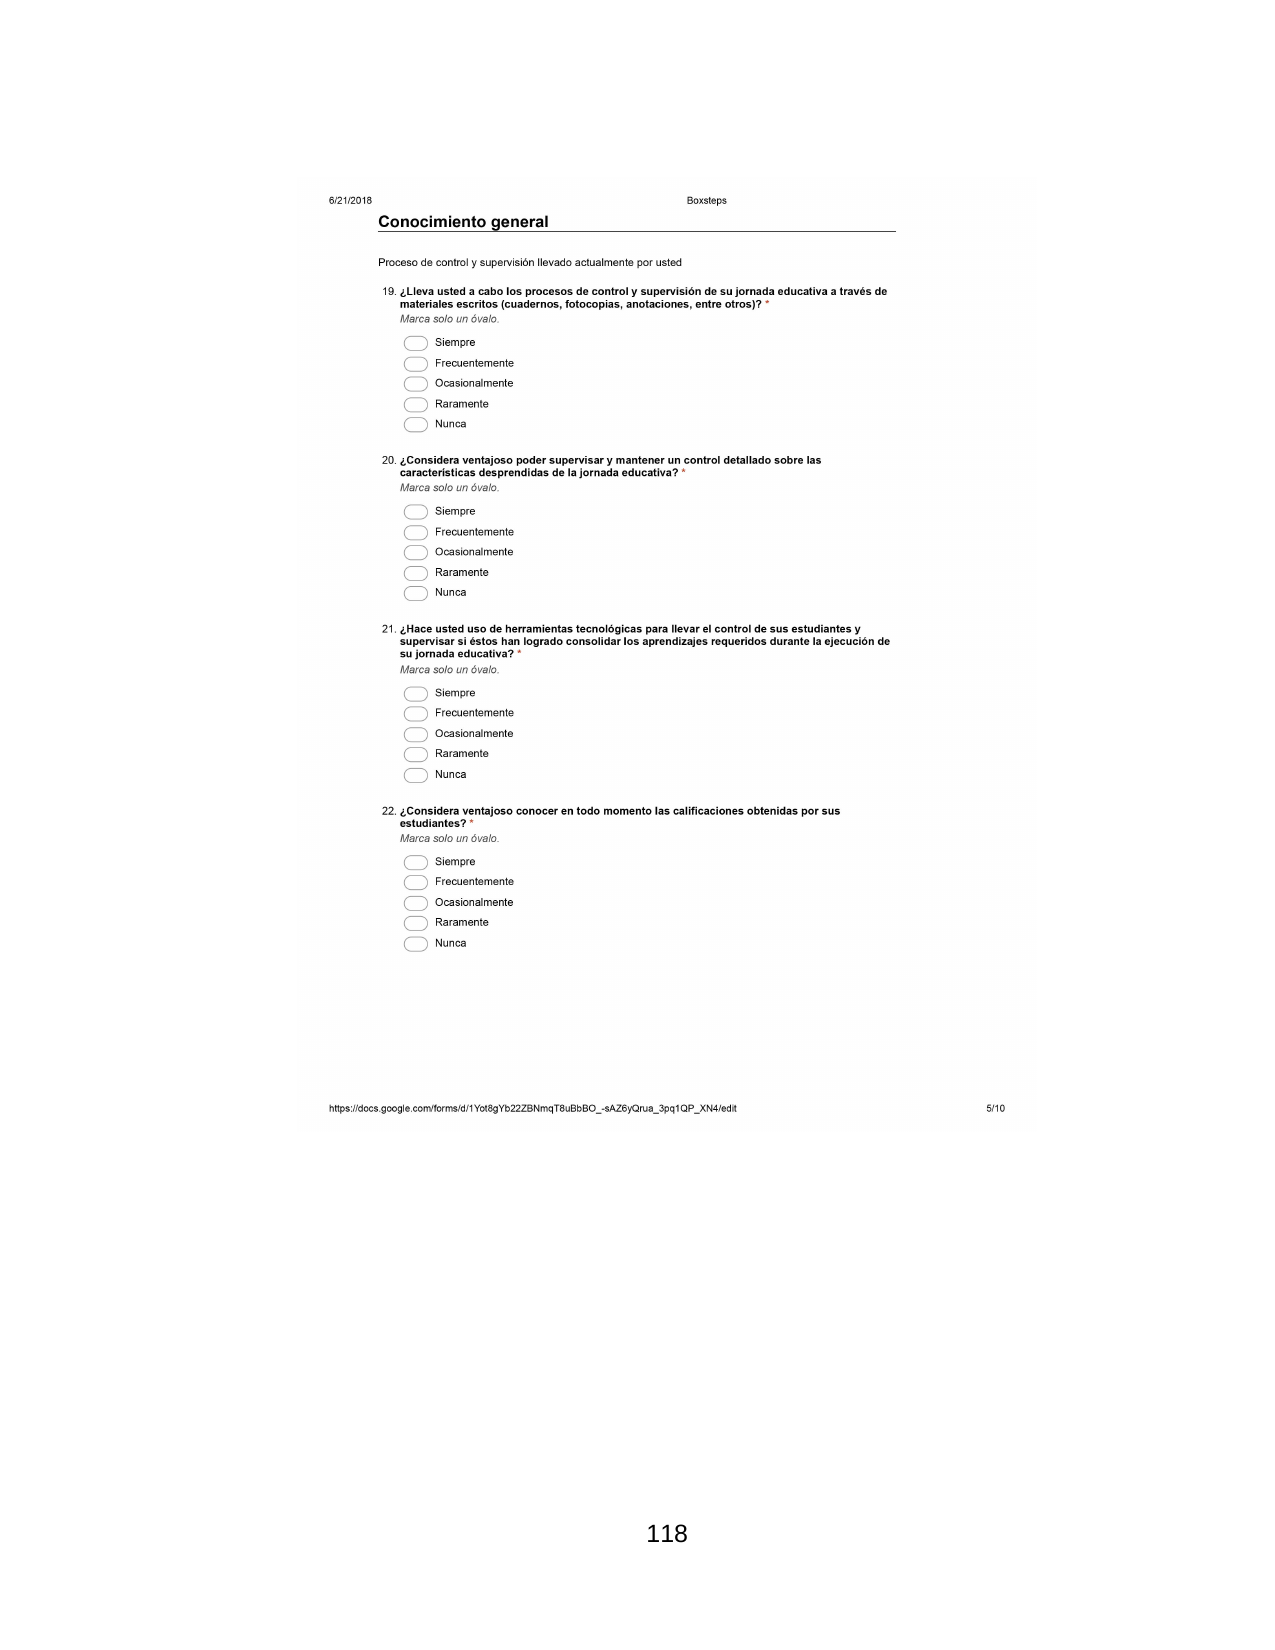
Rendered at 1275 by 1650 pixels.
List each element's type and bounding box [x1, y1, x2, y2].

picture [297, 177, 1037, 1132]
